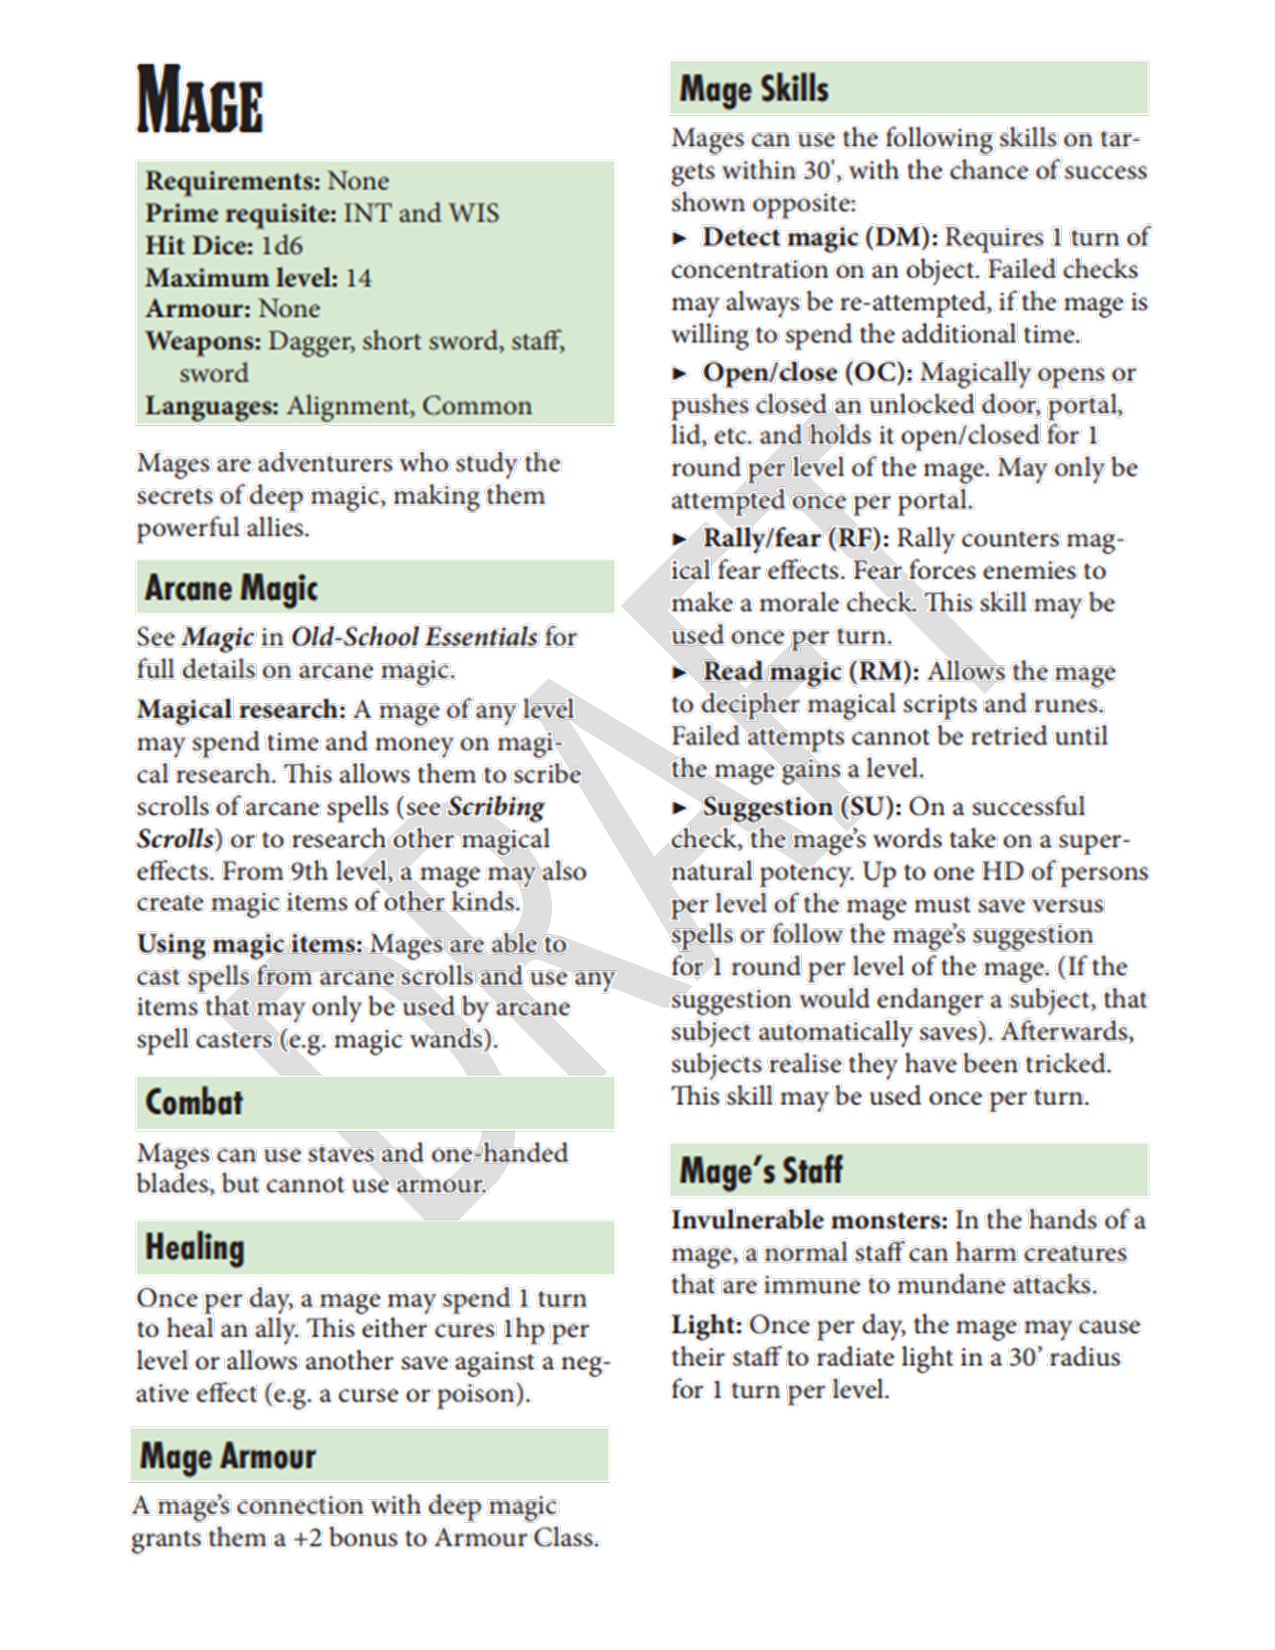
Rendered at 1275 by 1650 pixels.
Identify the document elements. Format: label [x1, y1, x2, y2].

picture [109, 37, 1175, 1622]
